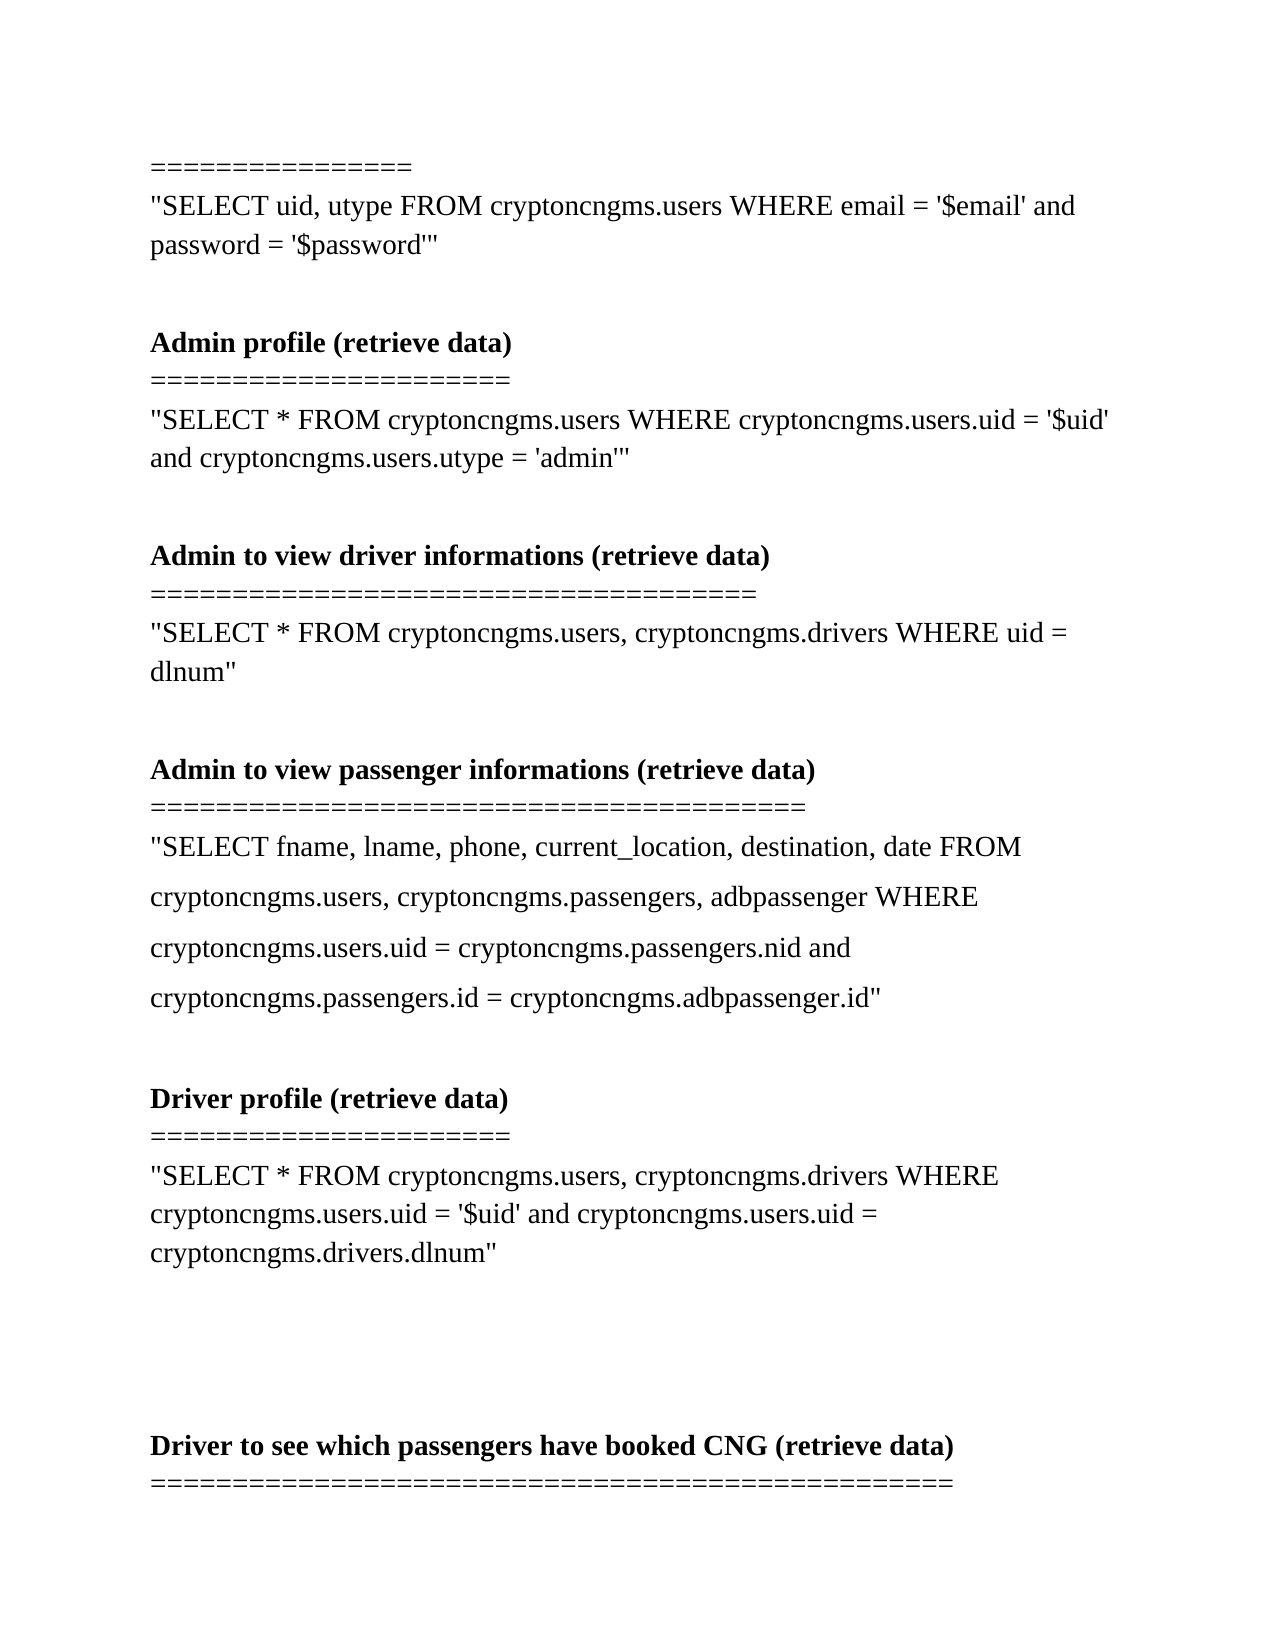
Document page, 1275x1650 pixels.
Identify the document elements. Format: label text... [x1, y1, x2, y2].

text ===================================== [150, 577, 1125, 611]
text ================================================= [150, 1466, 1125, 1500]
text "SELECT * FROM cryptoncngms.users, cryptoncngms.drivers WHERE uid = dlnum" [150, 616, 1125, 688]
text Admin to view passenger informations (retrieve data) [150, 752, 1125, 786]
text "SELECT uid, utype FROM cryptoncngms.users WHERE email = '$email' and password = '$password'" [150, 188, 1125, 261]
text "SELECT * FROM cryptoncngms.users WHERE cryptoncngms.users.uid = '$uid' and cryptoncngms.users.utype = 'admin'" [150, 402, 1125, 474]
text ======================================== [150, 791, 1125, 824]
text Admin to view driver informations (retrieve data) [150, 538, 1125, 572]
text ================ [150, 150, 1125, 183]
text Admin profile (retrieve data) [150, 325, 1125, 358]
text "SELECT * FROM cryptoncngms.users, cryptoncngms.drivers WHERE cryptoncngms.users.uid = '$uid' and cryptoncngms.users.uid = cryptoncngms.drivers.dlnum" [150, 1158, 1125, 1268]
text Driver to see which passengers have booked CNG (retrieve data) [150, 1428, 1125, 1461]
text "SELECT fname, lname, phone, current_location, destination, date FROM cryptoncngms.users, cryptoncngms.passengers, adbpassenger WHERE cryptoncngms.users.uid = cryptoncngms.passengers.nid and cryptoncngms.passengers.id = cryptoncngms.adbpassenger.id" [150, 829, 1125, 1014]
text Driver profile (retrieve data) [150, 1081, 1125, 1114]
text ====================== [150, 363, 1125, 397]
text ====================== [150, 1119, 1125, 1153]
